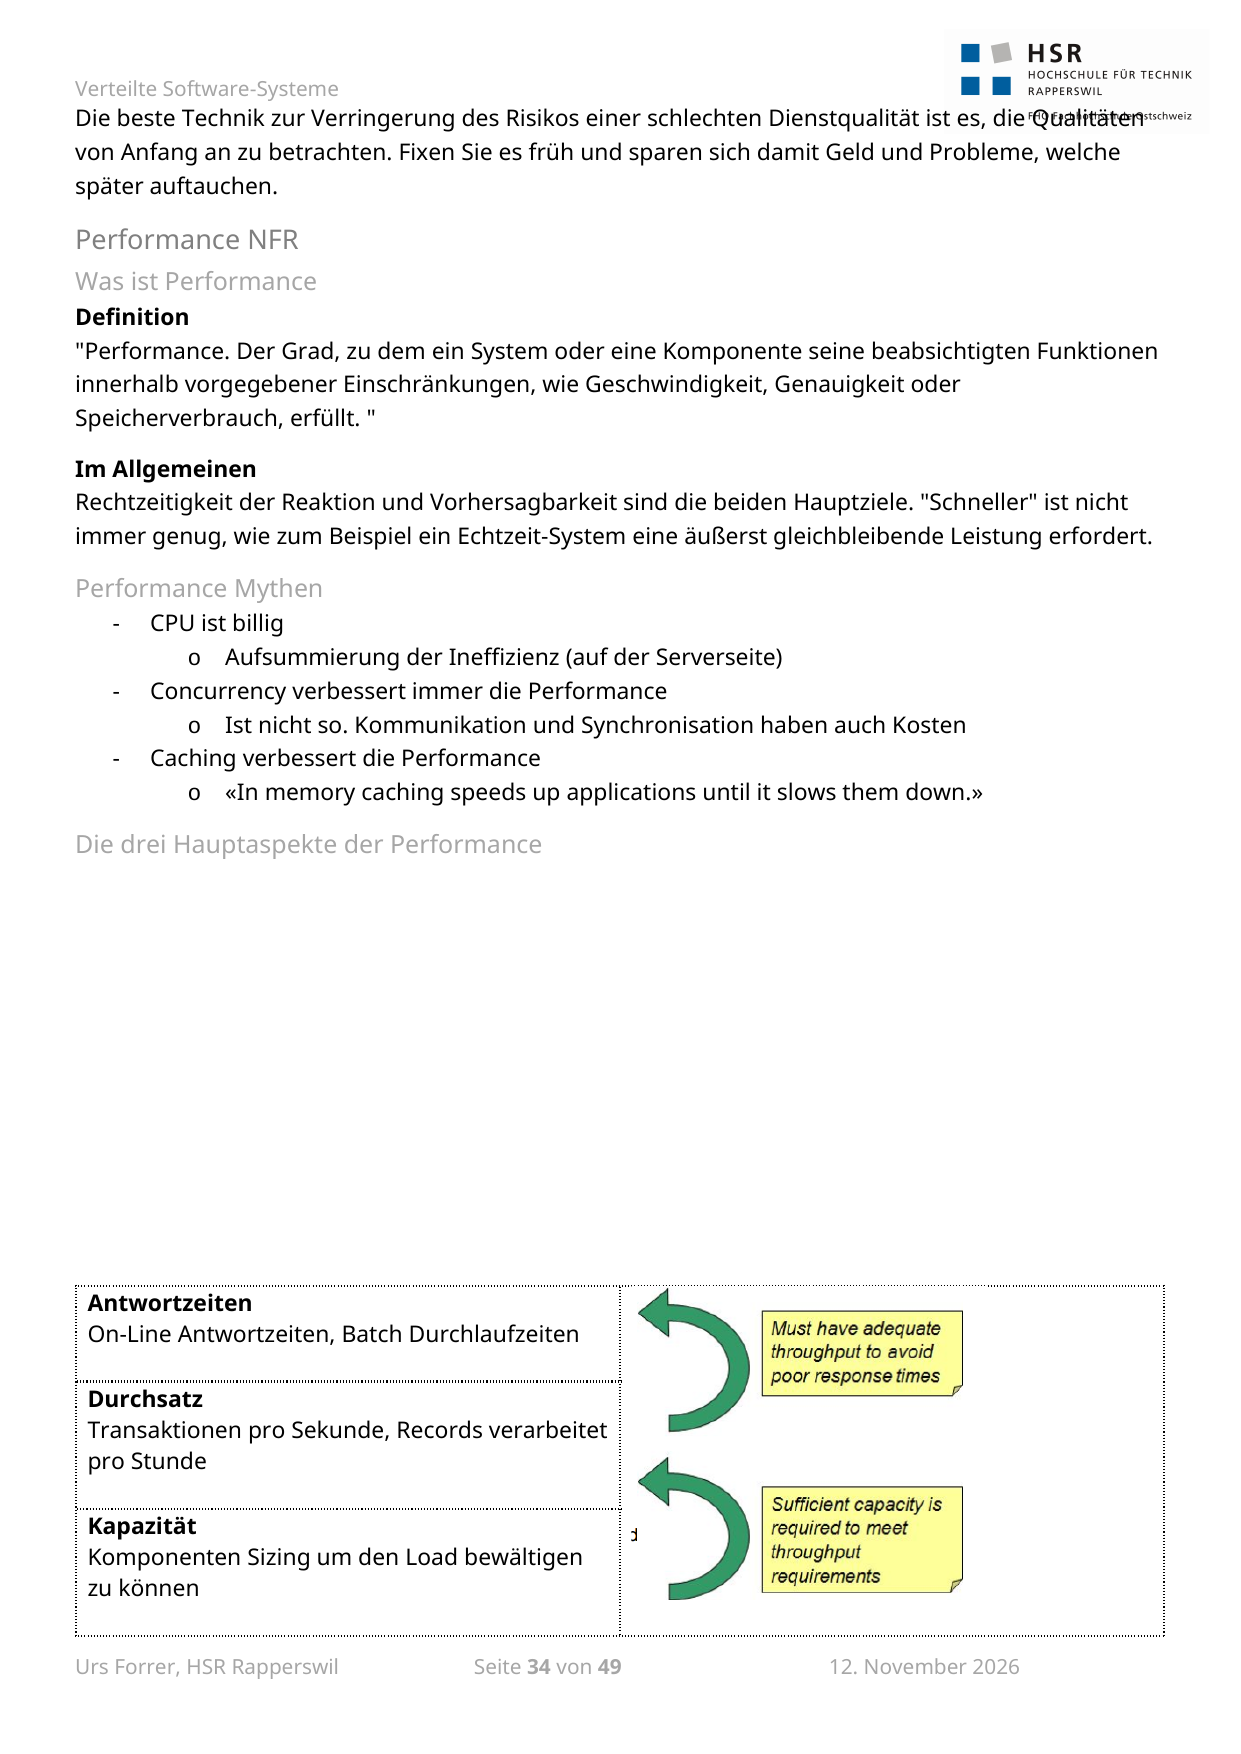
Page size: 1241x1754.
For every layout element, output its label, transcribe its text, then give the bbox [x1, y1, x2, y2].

text Die beste Technik zur Verringerung des Risikos einer schlechten Dienstqualität ist es, die Qualitäten von Anfang an zu betrachten. Fixen Sie es früh und sparen sich damit Geld und Probleme, welche später auftauchen. [75, 102, 1165, 201]
table_header Antwortzeiten On-Line Antwortzeiten, Batch Durchlaufzeiten [76, 1285, 620, 1380]
list «In memory caching speeds up applications until it slows them down.» [187, 776, 1165, 807]
subtitle Was ist Performance [75, 264, 1165, 298]
table_cell Durchsatz Transaktionen pro Sekunde, Records verarbeitet pro Stunde [76, 1380, 620, 1507]
table_cell Kapazität Komponenten Sizing um den Load bewältigen zu können [76, 1508, 620, 1634]
list Ist nicht so. Kommunikation und Synchronisation haben auch Kosten [187, 708, 1165, 740]
table_header [620, 1285, 1164, 1634]
list CPU ist billig [112, 607, 1165, 638]
list Caching verbessert die Performance [112, 742, 1165, 774]
text Im Allgemeinen Rechtzeitigkeit der Reaktion und Vorhersagbarkeit sind die beiden Hauptziele. "Schneller" ist nicht immer genug, wie zum Beispiel ein Echtzeit-System eine äußerst gleichbleibende Leistung erfordert. [75, 452, 1165, 551]
subtitle Die drei Hauptaspekte der Performance [75, 827, 1165, 861]
text Definition "Performance. Der Grad, zu dem ein System oder eine Komponente seine beabsichtigten Funktionen innerhalb vorgegebener Einschränkungen, wie Geschwindigkeit, Genauigkeit oder Speicherverbrauch, erfüllt. " [75, 301, 1165, 433]
list Aufsummierung der Ineffizienz (auf der Serverseite) [187, 641, 1165, 672]
subtitle Performance Mythen [75, 570, 1165, 604]
subtitle Performance NFR [75, 220, 1165, 257]
picture [943, 29, 1210, 134]
list Concurrency verbessert immer die Performance [112, 675, 1165, 706]
picture [631, 1286, 988, 1621]
